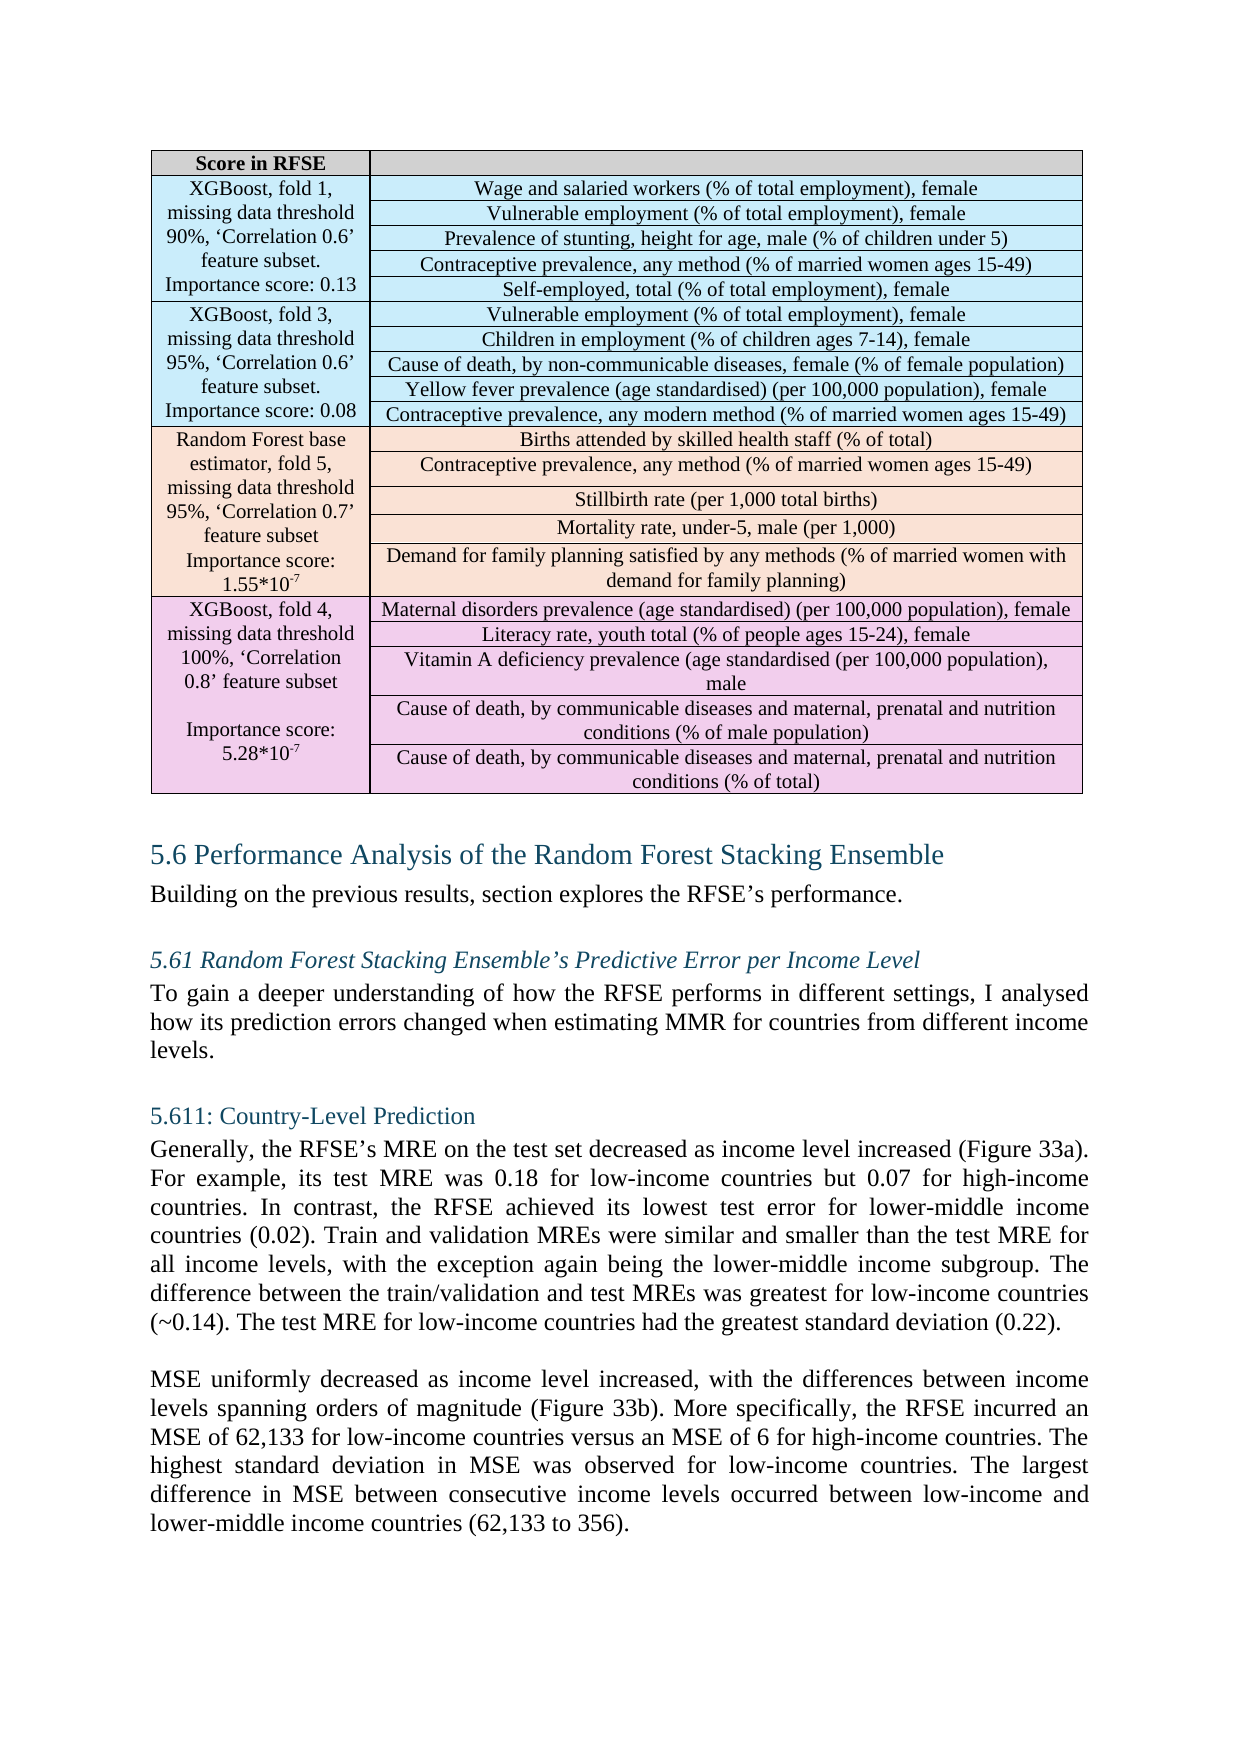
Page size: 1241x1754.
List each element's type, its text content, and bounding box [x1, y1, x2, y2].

table_cell Prevalence of stunting, height for age, male (% of children under 5) [371, 226, 1082, 250]
table_cell XGBoost, fold 3, missing data threshold 95%, ‘Correlation 0.6’ feature subset. Importance score: 0.08 [152, 302, 369, 426]
table_cell Demand for family planning satisfied by any methods (% of married women with demand for family planning) [371, 544, 1082, 596]
text Generally, the RFSE’s MRE on the test set decreased as income level increased (Figure 33a). For example, its test MRE was 0.18 for low-income countries but 0.07 for high-income countries. In contrast, the RFSE achieved its lowest test error for lower-middle income countries (0.02). Train and validation MREs were similar and smaller than the test MRE for all income levels, with the exception again being the lower-middle income subgroup. The difference between the train/validation and test MREs was greatest for low-income countries (~0.14). The test MRE for low-income countries had the greatest standard deviation (0.22). [150, 1134, 1090, 1336]
table_cell Self-employed, total (% of total employment), female [371, 277, 1082, 301]
subtitle 5.611: Country-Level Prediction [150, 1101, 1090, 1130]
table_cell Random Forest base estimator, fold 5, missing data threshold 95%, ‘Correlation 0.7’ feature subset Importance score: 1.55*10-7 [152, 427, 369, 596]
text MSE uniformly decreased as income level increased, with the differences between income levels spanning orders of magnitude (Figure 33b). More specifically, the RFSE incurred an MSE of 62,133 for low-income countries versus an MSE of 6 for high-income countries. The highest standard deviation in MSE was observed for low-income countries. The largest difference in MSE between consecutive income levels occurred between low-income and lower-middle income countries (62,133 to 356). [150, 1364, 1090, 1537]
text Building on the previous results, section explores the RFSE’s performance. [150, 879, 1090, 908]
table_cell Yellow fever prevalence (age standardised) (per 100,000 population), female [371, 377, 1082, 401]
table_cell Contraceptive prevalence, any modern method (% of married women ages 15-49) [371, 402, 1082, 426]
table_cell Contraceptive prevalence, any method (% of married women ages 15-49) [371, 251, 1082, 276]
table_cell Children in employment (% of children ages 7-14), female [371, 327, 1082, 351]
table_cell Cause of death, by non-communicable diseases, female (% of female population) [371, 352, 1082, 376]
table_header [152, 151, 369, 175]
subtitle 5.61 Random Forest Stacking Ensemble’s Predictive Error per Income Level [150, 945, 1090, 974]
text To gain a deeper understanding of how the RFSE performs in different settings, I analysed how its prediction errors changed when estimating MMR for countries from different income levels. [150, 978, 1090, 1064]
table_cell XGBoost, fold 1, missing data threshold 90%, ‘Correlation 0.6’ feature subset. Importance score: 0.13 [152, 176, 369, 301]
table_cell Literacy rate, youth total (% of people ages 15-24), female [371, 622, 1082, 646]
table_cell Stillbirth rate (per 1,000 total births) [371, 487, 1082, 514]
table_cell Vulnerable employment (% of total employment), female [371, 201, 1082, 225]
table_cell Vitamin A deficiency prevalence (age standardised (per 100,000 population), male [371, 647, 1082, 695]
table_cell Vulnerable employment (% of total employment), female [371, 302, 1082, 326]
table_cell Contraceptive prevalence, any method (% of married women ages 15-49) [371, 452, 1082, 486]
table_cell XGBoost, fold 4, missing data threshold 100%, ‘Correlation 0.8’ feature subset Importance score: 5.28*10-7 [152, 597, 369, 793]
table_cell Cause of death, by communicable diseases and maternal, prenatal and nutrition conditions (% of total) [371, 745, 1082, 793]
table_cell Mortality rate, under-5, male (per 1,000) [371, 515, 1082, 542]
table_cell Wage and salaried workers (% of total employment), female [371, 176, 1082, 200]
table_header Feature Name [371, 151, 1082, 175]
table_cell Maternal disorders prevalence (age standardised) (per 100,000 population), female [371, 597, 1082, 621]
table_cell Births attended by skilled health staff (% of total) [371, 427, 1082, 451]
table_cell Cause of death, by communicable diseases and maternal, prenatal and nutrition conditions (% of male population) [371, 696, 1082, 744]
subtitle 5.6 Performance Analysis of the Random Forest Stacking Ensemble [150, 837, 1090, 871]
